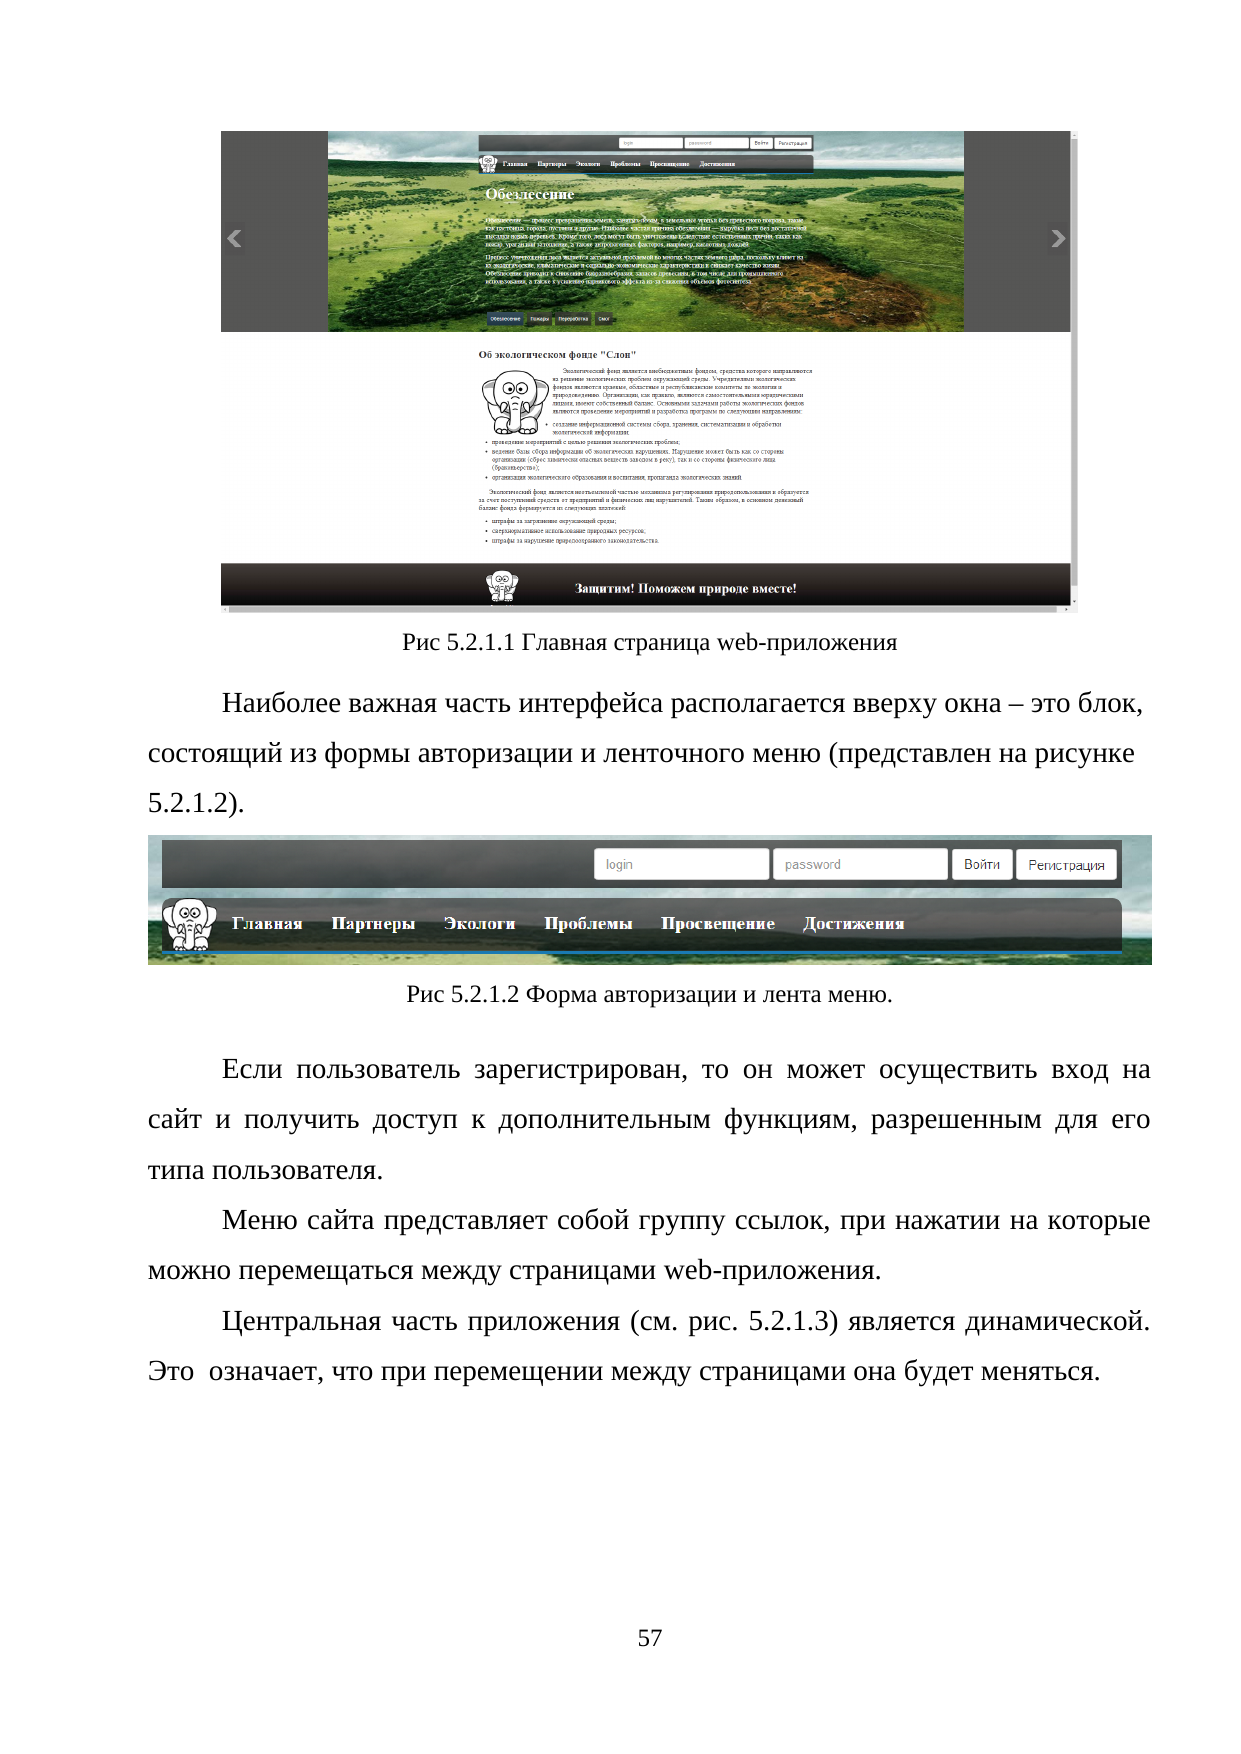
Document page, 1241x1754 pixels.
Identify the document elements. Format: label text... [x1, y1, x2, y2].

text Наиболее важная часть интерфейса располагается вверху окна – это блок, состоящий из формы авторизации и ленточного меню (представлен на рисунке 5.2.1.2). [148, 685, 1152, 819]
subtitle Рис 5.2.1.2 Форма авторизации и лента меню. [148, 979, 1152, 1008]
text Меню сайта представляет собой группу ссылок, при нажатии на которые можно перемещаться между страницами web-приложения. [148, 1202, 1152, 1286]
text Если пользователь зарегистрирован, то он может осуществить вход на сайт и получить доступ к дополнительным функциям, разрешенным для его типа пользователя. [148, 1051, 1152, 1185]
text Центральная часть приложения (см. рис. 5.2.1.3) является динамической. Это означает, что при перемещении между страницами она будет меняться. [148, 1303, 1152, 1387]
subtitle Рис 5.2.1.1 Главная страница web-приложения [148, 627, 1152, 656]
picture [148, 835, 1152, 965]
picture [221, 131, 1078, 613]
